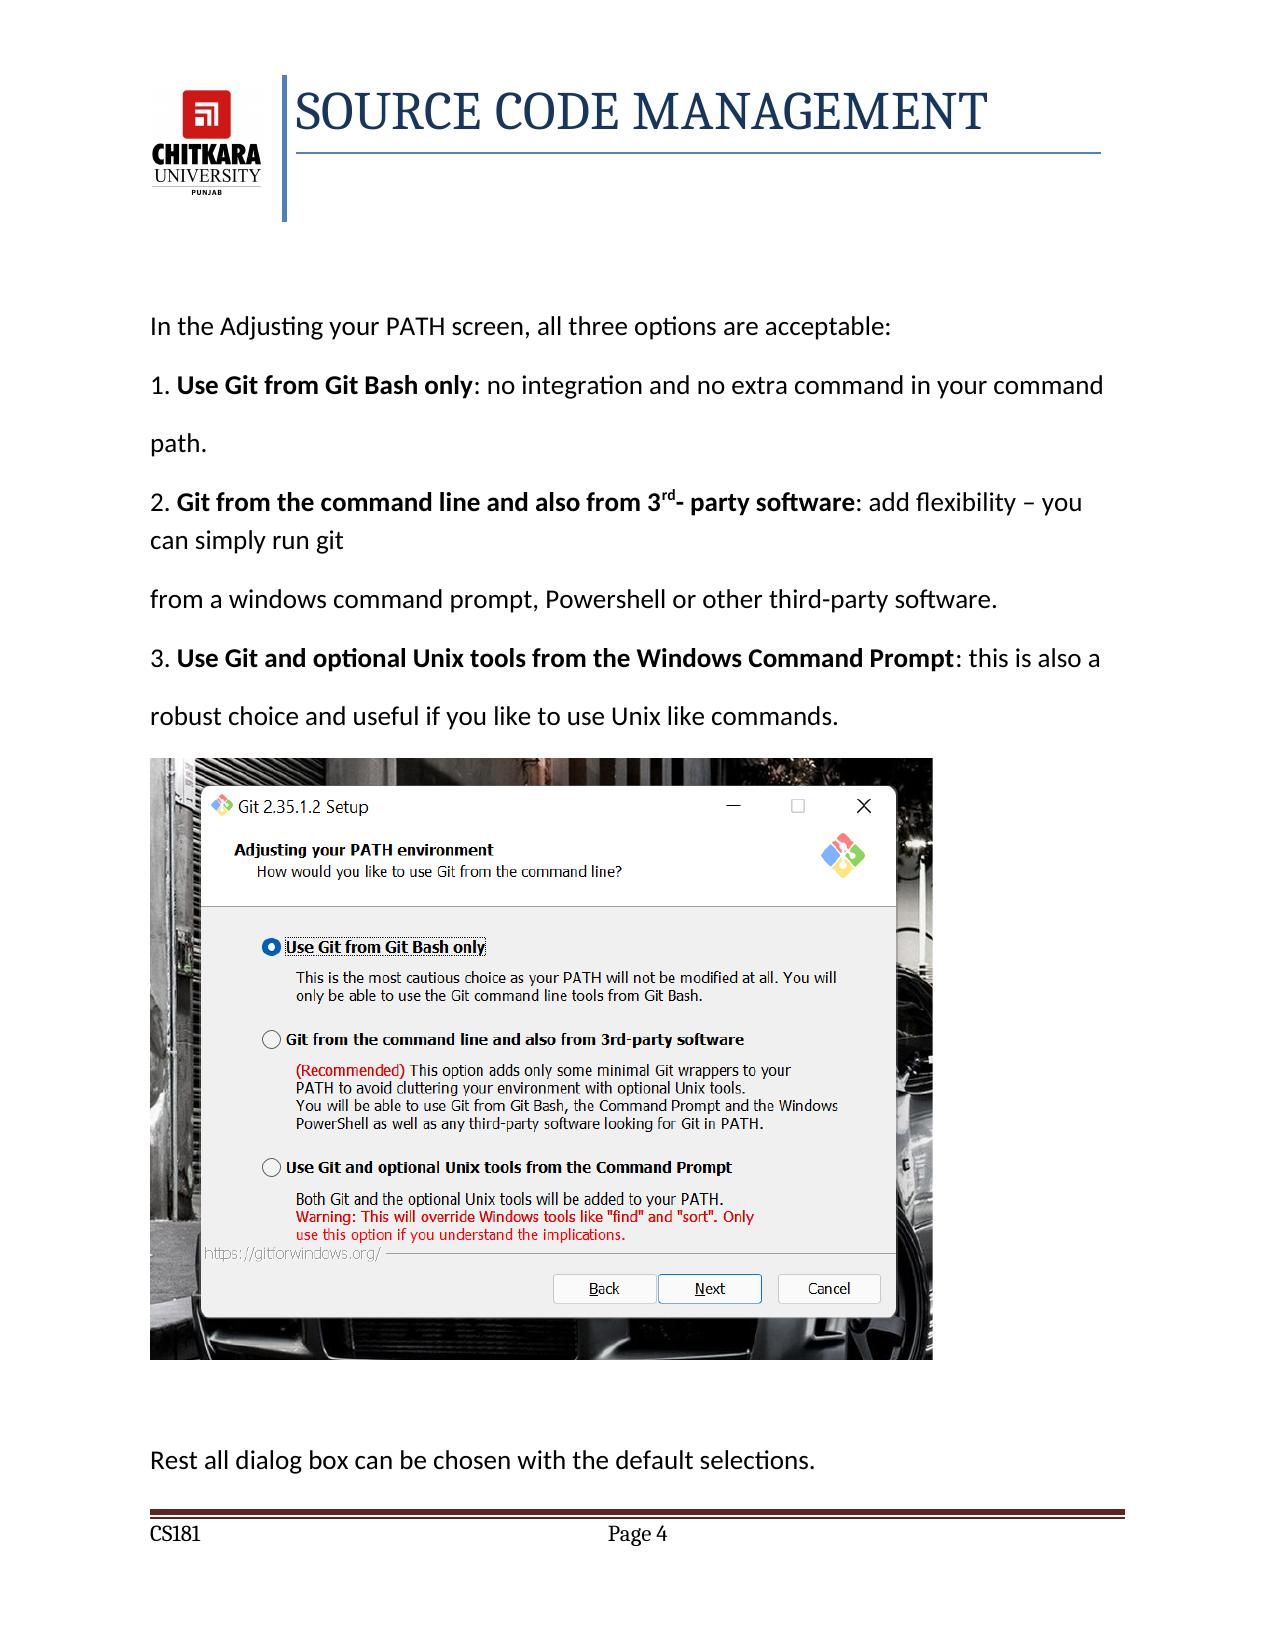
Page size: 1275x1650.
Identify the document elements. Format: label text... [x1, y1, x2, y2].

text from a windows command prompt, Powershell or other third-party software. [150, 582, 1125, 615]
text Rest all dialog box can be chosen with the default selections. [150, 1443, 1125, 1476]
text In the Adjusting your PATH screen, all three options are acceptable: [150, 309, 1125, 342]
text 1. Use Git from Git Bash only: no integration and no extra command in your command [150, 368, 1125, 401]
text 3. Use Git and optional Unix tools from the Windows Command Prompt: this is also a [150, 641, 1125, 674]
text 2. Git from the command line and also from 3rd- party software: add flexibility – you can simply run git [150, 485, 1125, 556]
text robust choice and useful if you like to use Unix like commands. [150, 699, 1125, 732]
text path. [150, 427, 1125, 459]
picture [150, 81, 266, 197]
picture [150, 758, 933, 1360]
